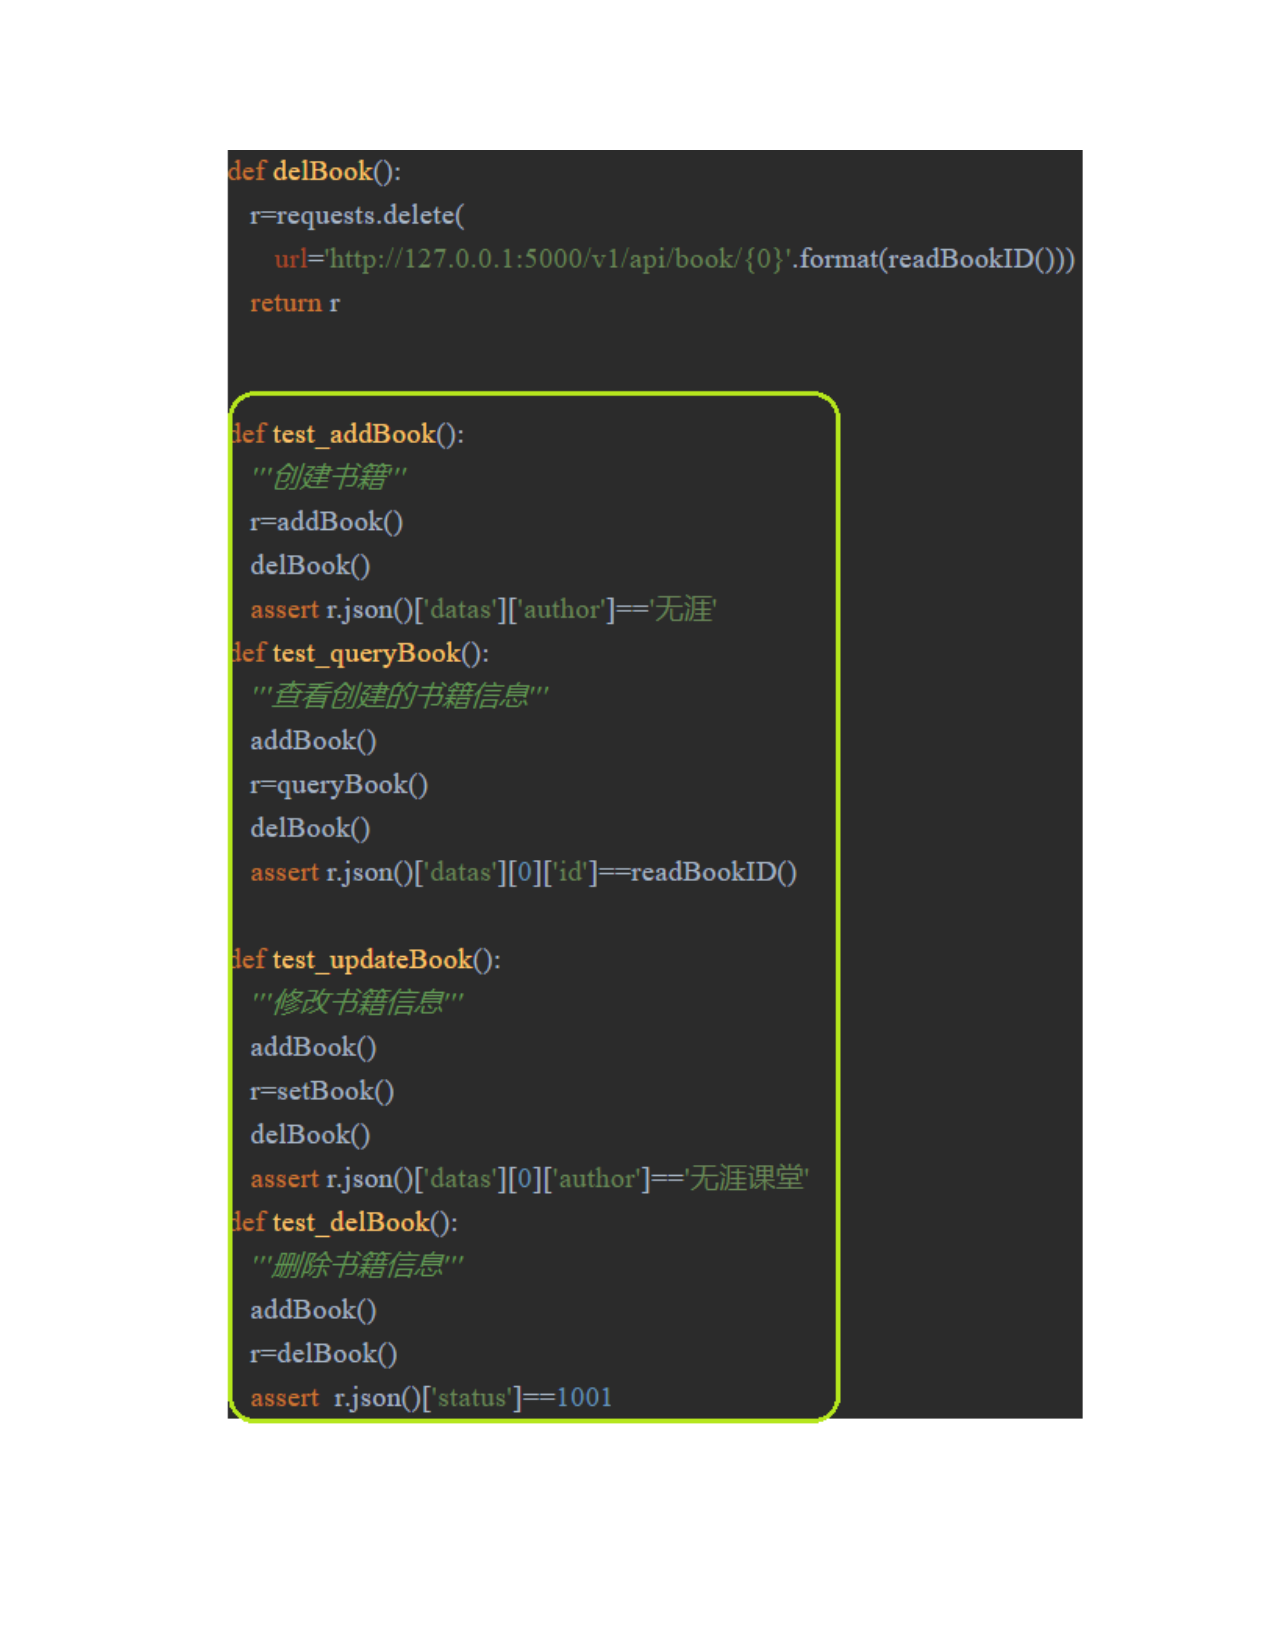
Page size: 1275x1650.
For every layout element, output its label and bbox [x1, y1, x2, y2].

picture [225, 150, 1083, 1433]
